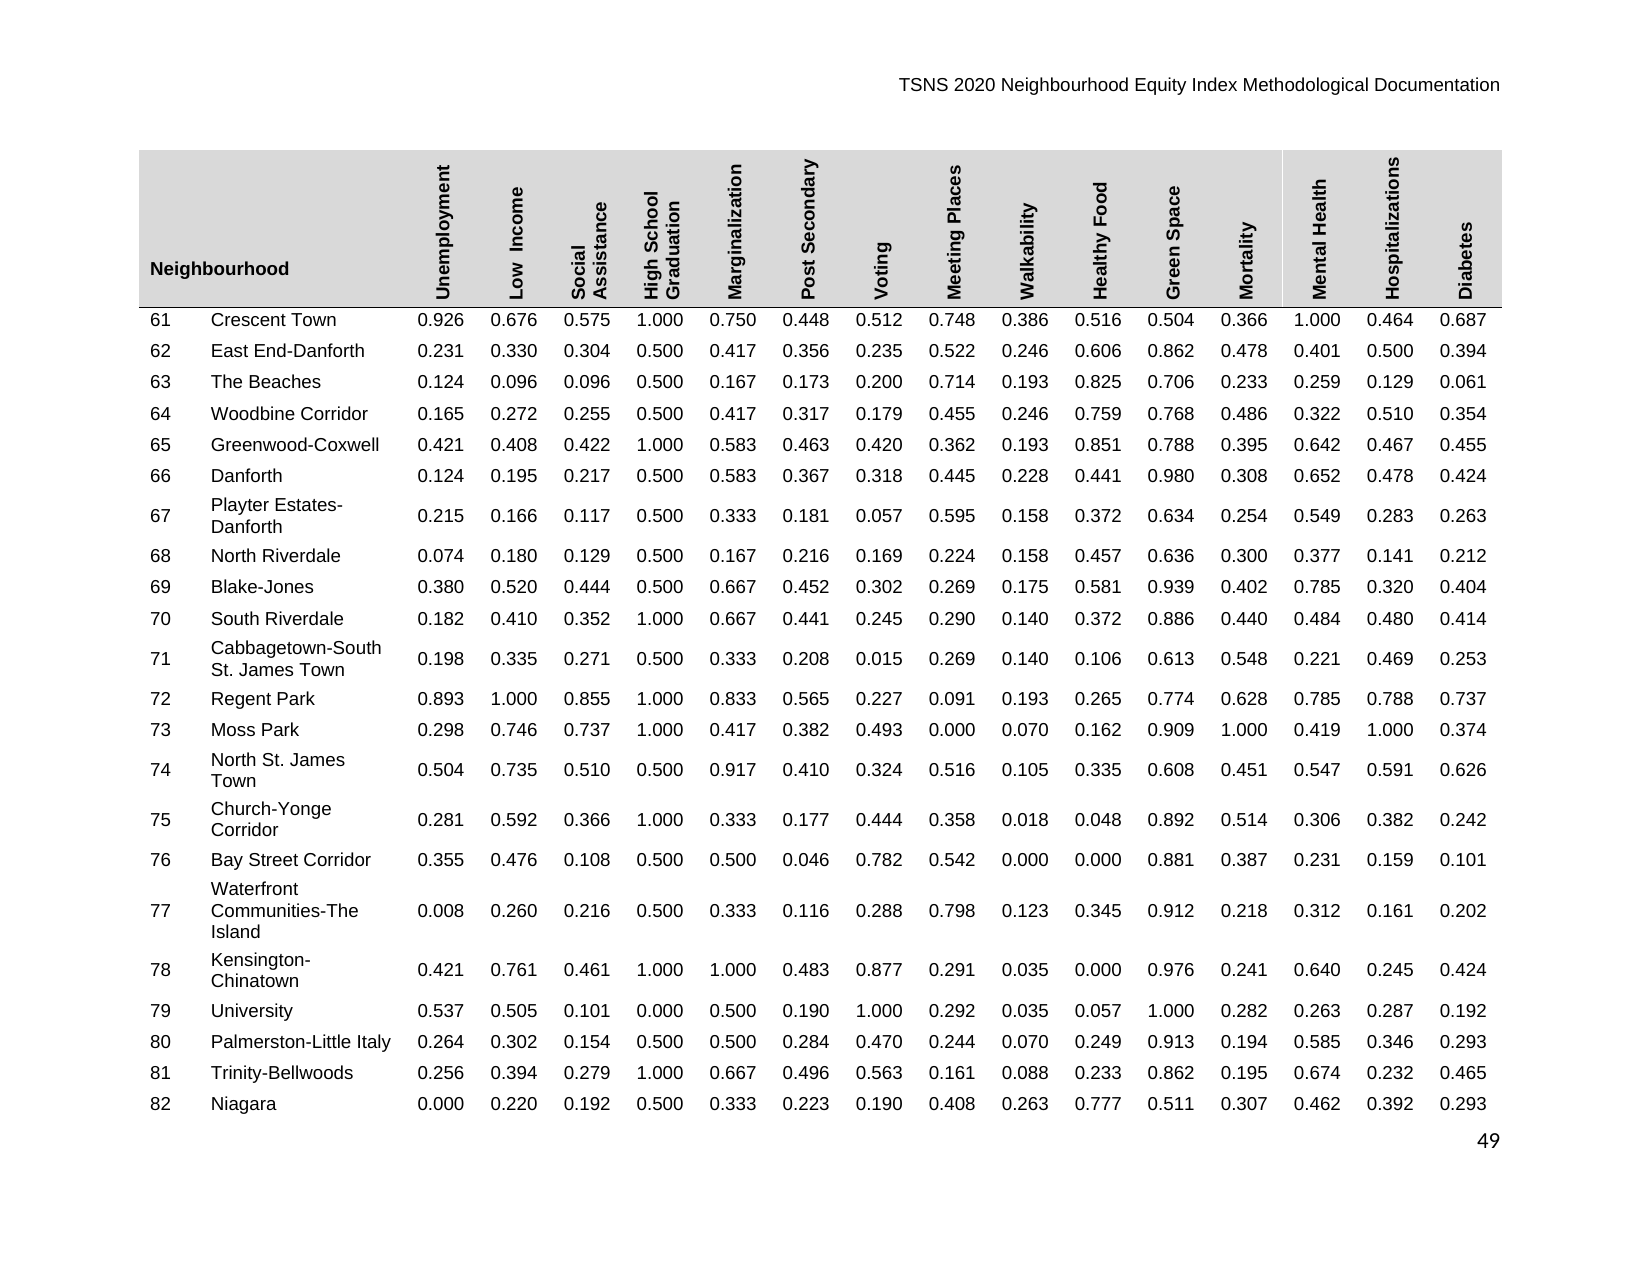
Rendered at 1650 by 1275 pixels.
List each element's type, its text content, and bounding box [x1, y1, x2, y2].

table_cell 0.306 [1283, 798, 1355, 847]
table_cell 0.510 [1355, 400, 1428, 432]
table_cell 0.096 [552, 369, 625, 400]
table_cell 0.500 [625, 400, 698, 432]
table_cell 0.035 [990, 949, 1063, 998]
table_cell 0.298 [406, 717, 479, 748]
table_cell 0.193 [990, 686, 1063, 717]
table_cell 63 [139, 369, 199, 400]
table_cell 0.626 [1428, 749, 1502, 798]
table_cell Danforth [199, 463, 406, 494]
table_cell 0.091 [917, 686, 990, 717]
table_cell 0.195 [479, 463, 552, 494]
table_cell 0.640 [1283, 949, 1355, 998]
table_cell 0.595 [917, 494, 990, 543]
table_cell 0.227 [844, 686, 917, 717]
table_cell 0.706 [1136, 369, 1209, 400]
table_cell 0.735 [479, 749, 552, 798]
table_cell Playter Estates-Danforth [199, 494, 406, 543]
table_cell 0.976 [1136, 949, 1209, 998]
table_cell 0.785 [1283, 575, 1355, 606]
table_cell 0.235 [844, 338, 917, 369]
table_cell 0.354 [1428, 400, 1502, 432]
table_cell 0.158 [990, 494, 1063, 543]
table_cell 1.000 [1355, 717, 1428, 748]
table_cell 0.687 [1428, 308, 1502, 338]
table_cell 70 [139, 606, 199, 637]
table_cell 0.591 [1355, 749, 1428, 798]
table_cell 72 [139, 686, 199, 717]
table_cell 0.259 [1283, 369, 1355, 400]
table_cell 0.463 [771, 432, 844, 463]
table_cell 1.000 [625, 798, 698, 847]
table_cell 0.768 [1136, 400, 1209, 432]
table_cell 0.782 [844, 847, 917, 878]
table_cell 0.317 [771, 400, 844, 432]
table_header Meeting Places [917, 150, 990, 307]
table_cell 0.291 [917, 949, 990, 998]
table_cell 0.500 [625, 847, 698, 878]
table_cell 0.175 [990, 575, 1063, 606]
table_cell 0.500 [625, 338, 698, 369]
table_cell 0.500 [625, 543, 698, 574]
table_cell 0.394 [1428, 338, 1502, 369]
table_cell 0.451 [1209, 749, 1282, 798]
table_cell 0.500 [625, 637, 698, 686]
table_cell 0.395 [1209, 432, 1282, 463]
table_cell 67 [139, 494, 199, 543]
table_cell 0.241 [1209, 949, 1282, 998]
table_header Low Income [479, 150, 552, 307]
table_cell 0.667 [698, 606, 771, 637]
table_cell 0.367 [771, 463, 844, 494]
table_cell 65 [139, 432, 199, 463]
table_cell 0.046 [771, 847, 844, 878]
table_cell 0.372 [1063, 606, 1136, 637]
table_cell 0.493 [844, 717, 917, 748]
table_cell 0.177 [771, 798, 844, 847]
table_header Post Secondary [771, 150, 844, 307]
table_cell 0.355 [406, 847, 479, 878]
table_cell 0.461 [552, 949, 625, 998]
table_cell 0.467 [1355, 432, 1428, 463]
table_cell 66 [139, 463, 199, 494]
table_cell 0.500 [625, 369, 698, 400]
table_cell 0.500 [1355, 338, 1428, 369]
table_cell 0.108 [552, 847, 625, 878]
table_cell 0.851 [1063, 432, 1136, 463]
table_cell 0.652 [1283, 463, 1355, 494]
table_header High School Graduation [625, 150, 698, 307]
table_cell 0.320 [1355, 575, 1428, 606]
table_cell 0.583 [698, 432, 771, 463]
table_cell 0.788 [1355, 686, 1428, 717]
table_cell North St. James Town [199, 749, 406, 798]
table_cell 0.613 [1136, 637, 1209, 686]
table_cell 0.374 [1428, 717, 1502, 748]
table_cell 0.464 [1355, 308, 1428, 338]
table_cell 0.448 [771, 308, 844, 338]
table_cell 0.124 [406, 369, 479, 400]
table_cell 0.165 [406, 400, 479, 432]
table_cell Moss Park [199, 717, 406, 748]
table_cell 0.330 [479, 338, 552, 369]
table_cell 0.000 [1063, 847, 1136, 878]
table_cell 0.096 [479, 369, 552, 400]
table_cell 0.106 [1063, 637, 1136, 686]
table_cell South Riverdale [199, 606, 406, 637]
table_cell 0.746 [479, 717, 552, 748]
table_cell 0.335 [1063, 749, 1136, 798]
table_cell 0.748 [917, 308, 990, 338]
table_cell 0.759 [1063, 400, 1136, 432]
table_cell 0.422 [552, 432, 625, 463]
table_cell 0.200 [844, 369, 917, 400]
table_cell 0.862 [1136, 338, 1209, 369]
table_cell 61 [139, 308, 199, 338]
table_cell 0.333 [698, 494, 771, 543]
table_cell 0.504 [1136, 308, 1209, 338]
table_cell Cabbagetown-South St. James Town [199, 637, 406, 686]
table_cell Kensington-Chinatown [199, 949, 406, 998]
table_cell 0.382 [771, 717, 844, 748]
table_cell 0.581 [1063, 575, 1136, 606]
table_cell 0.193 [990, 369, 1063, 400]
table_cell 0.362 [917, 432, 990, 463]
table_cell 1.000 [625, 949, 698, 998]
table_header Mental Health [1283, 150, 1355, 307]
table_cell 0.380 [406, 575, 479, 606]
table_cell 71 [139, 637, 199, 686]
table_cell 0.231 [1283, 847, 1355, 878]
table_cell 64 [139, 400, 199, 432]
table_cell 0.455 [917, 400, 990, 432]
table_cell 0.245 [844, 606, 917, 637]
table_cell 0.198 [406, 637, 479, 686]
table_cell 68 [139, 543, 199, 574]
table_header Walkability [990, 150, 1063, 307]
table_cell 74 [139, 749, 199, 798]
table_cell 0.116 [771, 878, 844, 948]
table_cell 0.500 [625, 749, 698, 798]
table_cell 0.634 [1136, 494, 1209, 543]
table_cell 0.324 [844, 749, 917, 798]
table_header Unemployment [406, 150, 479, 307]
table_cell 0.008 [406, 878, 479, 948]
table_cell 0.215 [406, 494, 479, 543]
table_cell 0.909 [1136, 717, 1209, 748]
table_cell 0.441 [771, 606, 844, 637]
table_cell 0.283 [1355, 494, 1428, 543]
table_cell 0.356 [771, 338, 844, 369]
table_cell 0.167 [698, 543, 771, 574]
table_header Healthy Food [1063, 150, 1136, 307]
table_cell 0.253 [1428, 637, 1502, 686]
table_cell 0.476 [479, 847, 552, 878]
table_cell 0.750 [698, 308, 771, 338]
table_cell Waterfront Communities-The Island [199, 878, 406, 948]
table_cell 0.202 [1428, 878, 1502, 948]
table_cell Woodbine Corridor [199, 400, 406, 432]
table_cell 0.302 [844, 575, 917, 606]
table_cell 0.478 [1355, 463, 1428, 494]
table_cell 0.173 [771, 369, 844, 400]
table_cell 0.441 [1063, 463, 1136, 494]
table_cell 0.939 [1136, 575, 1209, 606]
table_cell 0.583 [698, 463, 771, 494]
table_cell 0.217 [552, 463, 625, 494]
table_cell 0.737 [552, 717, 625, 748]
table_cell 0.000 [990, 847, 1063, 878]
table_cell 0.522 [917, 338, 990, 369]
table_header Voting [844, 150, 917, 307]
table_cell 0.263 [1428, 494, 1502, 543]
table_cell 0.401 [1283, 338, 1355, 369]
table_cell 0.785 [1283, 686, 1355, 717]
table_cell 0.410 [479, 606, 552, 637]
table_cell 0.417 [698, 338, 771, 369]
table_cell 0.500 [625, 575, 698, 606]
table_cell 0.457 [1063, 543, 1136, 574]
table_cell 78 [139, 949, 199, 998]
table_header Marginalization [698, 150, 771, 307]
table_cell 0.565 [771, 686, 844, 717]
table_cell 0.980 [1136, 463, 1209, 494]
table_cell 0.345 [1063, 878, 1136, 948]
table_cell 0.886 [1136, 606, 1209, 637]
table_cell 0.516 [1063, 308, 1136, 338]
table_cell 0.231 [406, 338, 479, 369]
table_cell 0.500 [625, 878, 698, 948]
table_cell 0.483 [771, 949, 844, 998]
table_cell 0.424 [1428, 463, 1502, 494]
table_cell Regent Park [199, 686, 406, 717]
table_cell The Beaches [199, 369, 406, 400]
table_cell 0.101 [1428, 847, 1502, 878]
table_cell 0.548 [1209, 637, 1282, 686]
table_cell 0.061 [1428, 369, 1502, 400]
table_cell Crescent Town [199, 308, 406, 338]
table_cell 0.737 [1428, 686, 1502, 717]
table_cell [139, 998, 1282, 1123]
table_cell 0.404 [1428, 575, 1502, 606]
table_cell 0.516 [917, 749, 990, 798]
table_cell 0.893 [406, 686, 479, 717]
table_cell 0.504 [406, 749, 479, 798]
table_cell 0.410 [771, 749, 844, 798]
table_cell 0.216 [771, 543, 844, 574]
table_cell 1.000 [479, 686, 552, 717]
table_cell 0.881 [1136, 847, 1209, 878]
table_cell 1.000 [1209, 717, 1282, 748]
table_cell 0.575 [552, 308, 625, 338]
table_cell 1.000 [625, 308, 698, 338]
table_cell 0.179 [844, 400, 917, 432]
table_cell 0.018 [990, 798, 1063, 847]
table_cell 0.372 [1063, 494, 1136, 543]
table_cell 0.486 [1209, 400, 1282, 432]
table_cell 0.000 [1063, 949, 1136, 998]
table_cell 0.606 [1063, 338, 1136, 369]
table_cell 0.676 [479, 308, 552, 338]
table_cell 0.105 [990, 749, 1063, 798]
table_cell 0.242 [1428, 798, 1502, 847]
table_cell 0.636 [1136, 543, 1209, 574]
table_cell 0.833 [698, 686, 771, 717]
table_cell 0.123 [990, 878, 1063, 948]
table_cell 0.825 [1063, 369, 1136, 400]
table_cell 0.158 [990, 543, 1063, 574]
table_cell 0.159 [1355, 847, 1428, 878]
table_cell 0.057 [844, 494, 917, 543]
table_cell 0.182 [406, 606, 479, 637]
table_cell 0.304 [552, 338, 625, 369]
table_cell 0.224 [917, 543, 990, 574]
table_cell 0.667 [698, 575, 771, 606]
table_cell 0.478 [1209, 338, 1282, 369]
table_cell 0.452 [771, 575, 844, 606]
table_cell 0.547 [1283, 749, 1355, 798]
table_cell 0.714 [917, 369, 990, 400]
table_cell 0.074 [406, 543, 479, 574]
table_cell 0.500 [625, 494, 698, 543]
table_cell 0.444 [552, 575, 625, 606]
table_cell 0.124 [406, 463, 479, 494]
table_cell 0.218 [1209, 878, 1282, 948]
table_cell Church-Yonge Corridor [199, 798, 406, 847]
table_cell 0.377 [1283, 543, 1355, 574]
table_cell 0.281 [406, 798, 479, 847]
table_cell 76 [139, 847, 199, 878]
table_cell 0.510 [552, 749, 625, 798]
table_cell 0.926 [406, 308, 479, 338]
table_cell 0.246 [990, 338, 1063, 369]
table_cell 0.117 [552, 494, 625, 543]
table_cell 0.424 [1428, 949, 1502, 998]
table_cell 0.141 [1355, 543, 1428, 574]
table_cell 0.366 [552, 798, 625, 847]
table_cell 0.469 [1355, 637, 1428, 686]
table_cell 0.408 [479, 432, 552, 463]
table_cell Greenwood-Coxwell [199, 432, 406, 463]
table_cell 0.308 [1209, 463, 1282, 494]
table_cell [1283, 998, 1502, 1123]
table_cell 1.000 [625, 686, 698, 717]
table_cell 77 [139, 878, 199, 948]
table_cell 0.761 [479, 949, 552, 998]
table_cell 0.070 [990, 717, 1063, 748]
table_cell 1.000 [1283, 308, 1355, 338]
table_cell 0.318 [844, 463, 917, 494]
table_cell 0.386 [990, 308, 1063, 338]
table_cell 0.402 [1209, 575, 1282, 606]
table_cell 1.000 [625, 432, 698, 463]
table_cell 0.312 [1283, 878, 1355, 948]
table_cell 0.917 [698, 749, 771, 798]
table_cell 75 [139, 798, 199, 847]
table_header Neighbourhood [139, 150, 406, 307]
table_cell 0.290 [917, 606, 990, 637]
table_cell 0.233 [1209, 369, 1282, 400]
table_cell 0.166 [479, 494, 552, 543]
table_cell 0.228 [990, 463, 1063, 494]
table_cell 0.269 [917, 637, 990, 686]
table_cell 0.445 [917, 463, 990, 494]
table_cell 0.246 [990, 400, 1063, 432]
table_cell 0.335 [479, 637, 552, 686]
table_cell 0.484 [1283, 606, 1355, 637]
table_cell 0.167 [698, 369, 771, 400]
table_cell 0.212 [1428, 543, 1502, 574]
table_cell 0.254 [1209, 494, 1282, 543]
table_cell 0.444 [844, 798, 917, 847]
table_cell 0.798 [917, 878, 990, 948]
table_header Hospitalizations [1355, 150, 1428, 307]
table_cell 0.608 [1136, 749, 1209, 798]
table_cell 0.542 [917, 847, 990, 878]
table_cell 0.855 [552, 686, 625, 717]
table_cell 0.333 [698, 637, 771, 686]
table_cell 0.417 [698, 717, 771, 748]
table_cell 0.208 [771, 637, 844, 686]
table_cell 0.421 [406, 949, 479, 998]
table_cell 0.260 [479, 878, 552, 948]
table_cell 0.140 [990, 606, 1063, 637]
table_cell 0.366 [1209, 308, 1282, 338]
table_cell 0.216 [552, 878, 625, 948]
table_cell 0.912 [1136, 878, 1209, 948]
table_cell 1.000 [625, 717, 698, 748]
table_cell 0.514 [1209, 798, 1282, 847]
table_cell 0.140 [990, 637, 1063, 686]
table_cell 0.417 [698, 400, 771, 432]
table_cell 0.193 [990, 432, 1063, 463]
table_cell Blake-Jones [199, 575, 406, 606]
table_cell 0.642 [1283, 432, 1355, 463]
table_cell 0.512 [844, 308, 917, 338]
table_cell 0.877 [844, 949, 917, 998]
table_cell East End-Danforth [199, 338, 406, 369]
table_cell 0.592 [479, 798, 552, 847]
table_cell 0.480 [1355, 606, 1428, 637]
table_cell 0.245 [1355, 949, 1428, 998]
table_cell 0.333 [698, 878, 771, 948]
table_cell 0.774 [1136, 686, 1209, 717]
table_header Mortality [1209, 150, 1282, 307]
table_cell 0.322 [1283, 400, 1355, 432]
table_header Green Space [1136, 150, 1209, 307]
table_cell 0.520 [479, 575, 552, 606]
table_cell 0.500 [698, 847, 771, 878]
table_cell Bay Street Corridor [199, 847, 406, 878]
table_cell 0.048 [1063, 798, 1136, 847]
table_cell 0.269 [917, 575, 990, 606]
table_cell 0.162 [1063, 717, 1136, 748]
table_cell 0.300 [1209, 543, 1282, 574]
table_cell 0.421 [406, 432, 479, 463]
table_cell 0.265 [1063, 686, 1136, 717]
table_cell 0.500 [625, 463, 698, 494]
table_cell 0.129 [1355, 369, 1428, 400]
table_cell 62 [139, 338, 199, 369]
table_cell 0.129 [552, 543, 625, 574]
table_cell 0.181 [771, 494, 844, 543]
table_cell 0.419 [1283, 717, 1355, 748]
table_cell 0.255 [552, 400, 625, 432]
table_cell 73 [139, 717, 199, 748]
table_cell 0.272 [479, 400, 552, 432]
table_cell 0.382 [1355, 798, 1428, 847]
table_cell 0.271 [552, 637, 625, 686]
table_cell 0.358 [917, 798, 990, 847]
table_header Diabetes [1428, 150, 1502, 307]
table_cell 0.333 [698, 798, 771, 847]
table_cell 1.000 [698, 949, 771, 998]
table_cell 1.000 [625, 606, 698, 637]
table_cell 0.788 [1136, 432, 1209, 463]
table_cell 0.414 [1428, 606, 1502, 637]
table_cell 0.288 [844, 878, 917, 948]
table_cell 69 [139, 575, 199, 606]
table_cell 0.221 [1283, 637, 1355, 686]
table_cell 0.420 [844, 432, 917, 463]
table_cell 0.892 [1136, 798, 1209, 847]
table_cell 0.015 [844, 637, 917, 686]
table_cell 0.440 [1209, 606, 1282, 637]
table_header Social Assistance [552, 150, 625, 307]
table_cell 0.161 [1355, 878, 1428, 948]
table_cell 0.628 [1209, 686, 1282, 717]
table_cell 0.455 [1428, 432, 1502, 463]
table_cell 0.180 [479, 543, 552, 574]
table_cell 0.000 [917, 717, 990, 748]
table_cell 0.387 [1209, 847, 1282, 878]
table_cell 0.352 [552, 606, 625, 637]
table_cell 0.549 [1283, 494, 1355, 543]
table_cell North Riverdale [199, 543, 406, 574]
table_cell 0.169 [844, 543, 917, 574]
